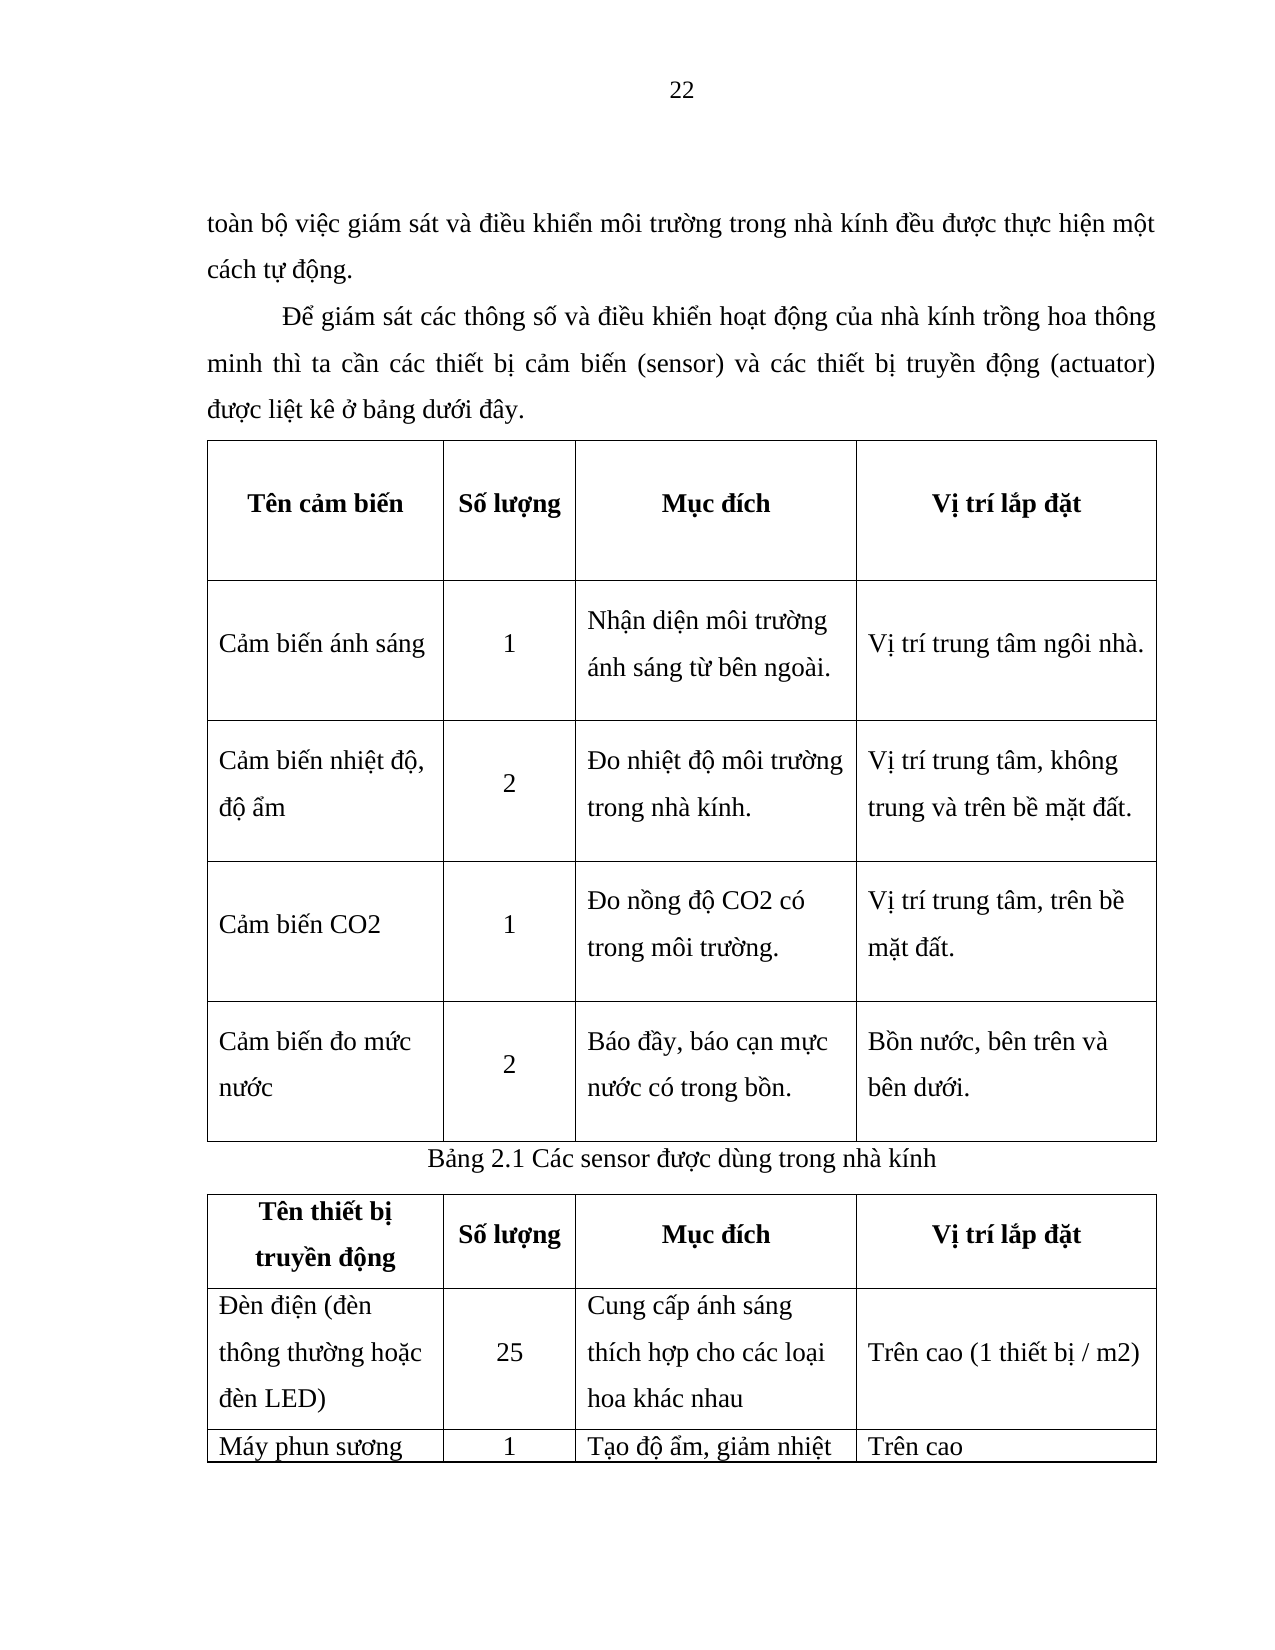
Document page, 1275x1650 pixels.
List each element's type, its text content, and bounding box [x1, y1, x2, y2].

table_header Số lượng [444, 441, 575, 580]
table_cell 25 [444, 1289, 575, 1429]
table_header Vị trí lắp đặt [857, 441, 1156, 580]
table_cell 1 [444, 581, 575, 720]
table_header Vị trí lắp đặt [857, 1195, 1156, 1288]
table_header Mục đích [576, 441, 856, 580]
table_cell Cung cấp ánh sáng thích hợp cho các loại hoa khác nhau [576, 1289, 856, 1429]
table_cell Đo nhiệt độ môi trường trong nhà kính. [576, 721, 856, 861]
table_cell Báo đầy, báo cạn mực nước có trong bồn. [576, 1002, 856, 1141]
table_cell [576, 1430, 856, 1461]
text Bảng 2.1 Các sensor được dùng trong nhà kính [207, 1142, 1157, 1173]
table_cell Nhận diện môi trường ánh sáng từ bên ngoài. [576, 581, 856, 720]
table_cell Cảm biến CO2 [208, 862, 443, 1001]
table_header Số lượng [444, 1195, 575, 1288]
table_cell Vị trí trung tâm ngôi nhà. [857, 581, 1156, 720]
table_header Tên cảm biến [208, 441, 443, 580]
table_cell Bồn nước, bên trên và bên dưới. [857, 1002, 1156, 1141]
table_cell Cảm biến nhiệt độ, độ ẩm [208, 721, 443, 861]
table_cell Cảm biến ánh sáng [208, 581, 443, 720]
table_header Tên thiết bị truyền động [208, 1195, 443, 1288]
text Để giám sát các thông số và điều khiển hoạt động của nhà kính trồng hoa thông minh thì ta cần các thiết bị cảm biến (sensor) và các thiết bị truyền động (actuator) được liệt kê ở bảng dưới đây. [207, 300, 1157, 424]
table_header Mục đích [576, 1195, 856, 1288]
table_cell Vị trí trung tâm, không trung và trên bề mặt đất. [857, 721, 1156, 861]
table_cell 1 [444, 1430, 575, 1461]
table_cell Trên cao [857, 1430, 1156, 1461]
table_cell Đo nồng độ CO2 có trong môi trường. [576, 862, 856, 1001]
table_cell 2 [444, 1002, 575, 1141]
table_cell Trên cao (1 thiết bị / m2) [857, 1289, 1156, 1429]
table_cell Máy phun sương [208, 1430, 443, 1461]
table_cell Đèn điện (đèn thông thường hoặc đèn LED) [208, 1289, 443, 1429]
table_cell Vị trí trung tâm, trên bề mặt đất. [857, 862, 1156, 1001]
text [207, 207, 1157, 284]
table_cell 2 [444, 721, 575, 861]
table_cell 1 [444, 862, 575, 1001]
table_cell Cảm biến đo mức nước [208, 1002, 443, 1141]
